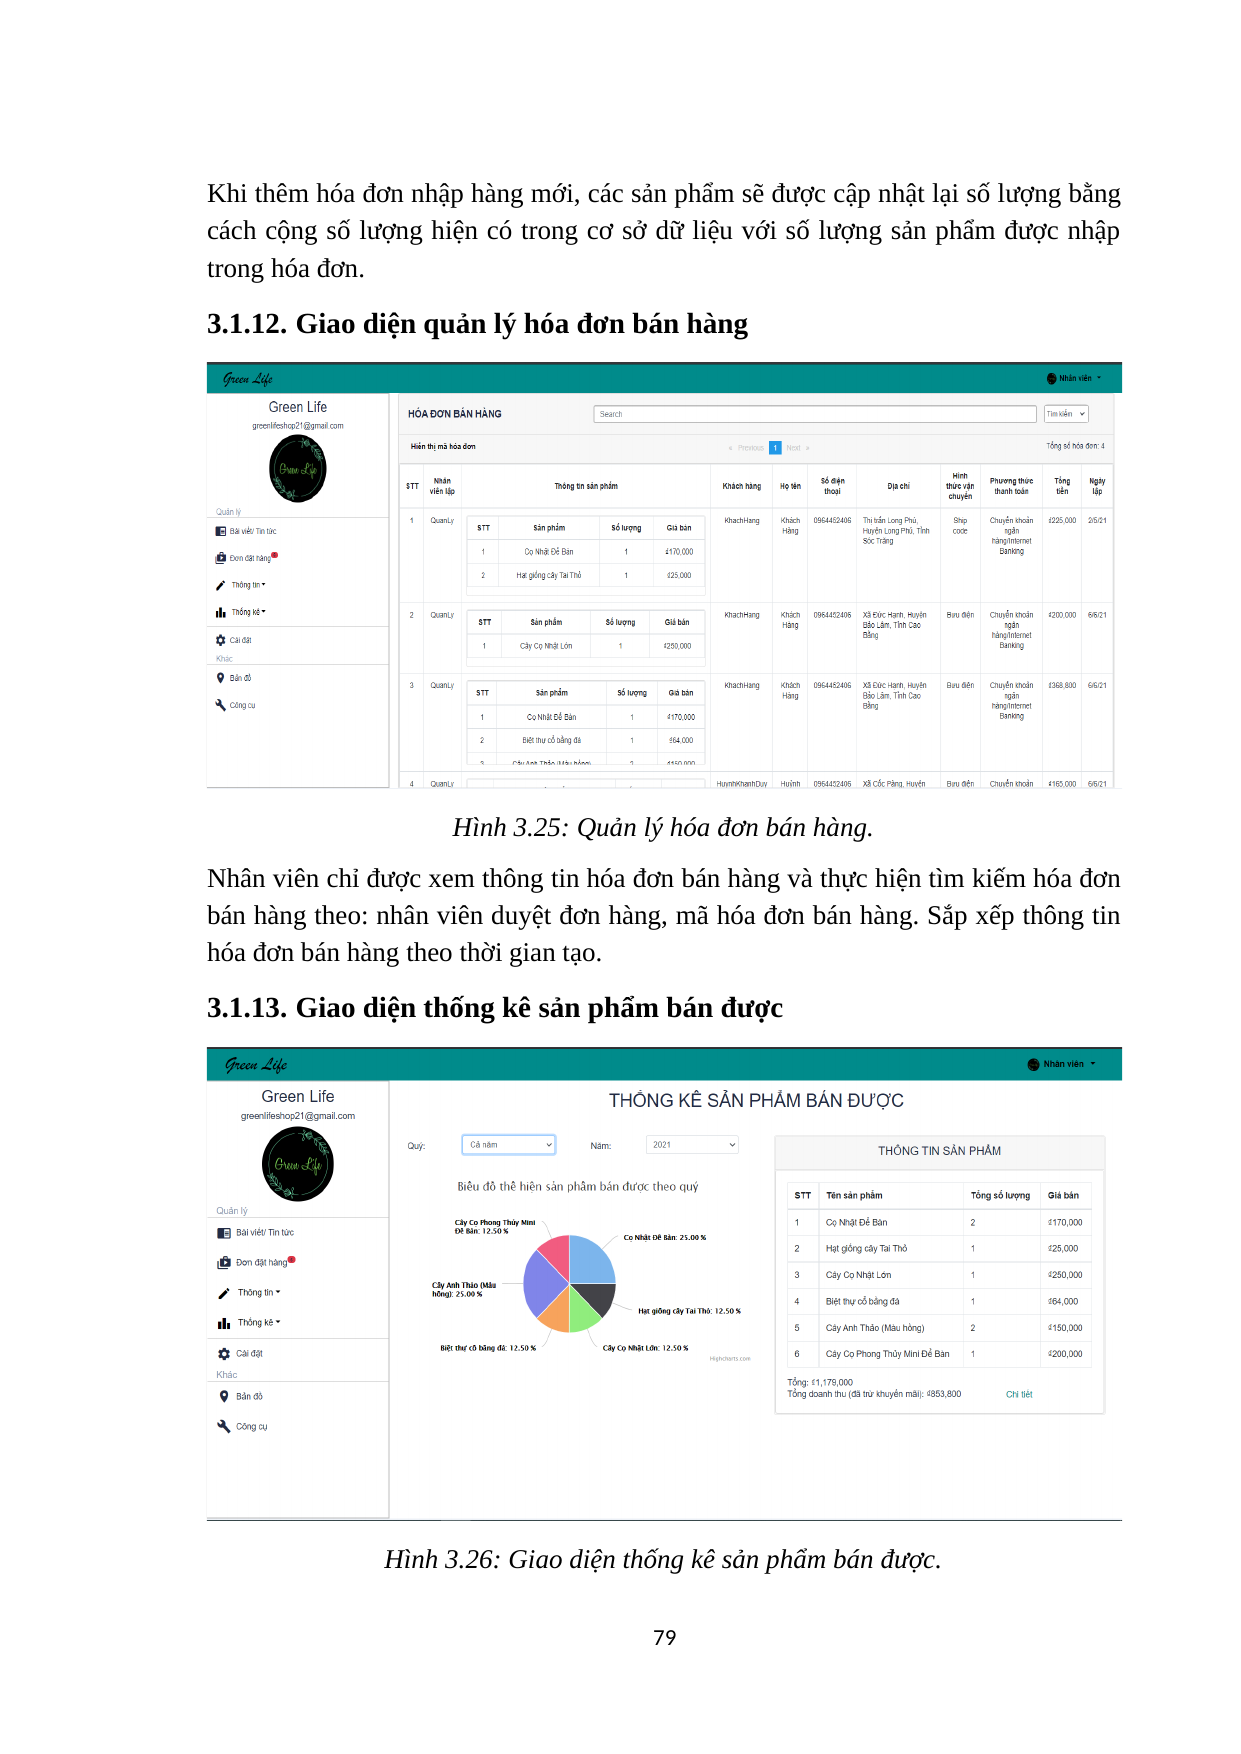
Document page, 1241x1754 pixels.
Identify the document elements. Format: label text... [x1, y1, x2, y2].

text Khi thêm hóa đơn nhập hàng mới, các sản phẩm sẽ được cập nhật lại số lượng bằng cách cộng số lượng hiện có trong cơ sở dữ liệu với số lượng sản phẩm được nhập trong hóa đơn. [207, 177, 1122, 283]
text Hình 3.26: Giao diện thống kê sản phẩm bán được. [207, 1543, 1122, 1574]
picture [206, 362, 1123, 789]
picture [206, 1047, 1123, 1521]
list Giao diện thống kê sản phẩm bán được [207, 990, 1122, 1024]
text Hình 3.25: Quản lý hóa đơn bán hàng. [207, 812, 1122, 843]
text Nhân viên chỉ được xem thông tin hóa đơn bán hàng và thực hiện tìm kiếm hóa đơn bán hàng theo: nhân viên duyệt đơn hàng, mã hóa đơn bán hàng. Sắp xếp thông tin hóa đơn bán hàng theo thời gian tạo. [207, 862, 1122, 967]
list Giao diện quản lý hóa đơn bán hàng [207, 306, 1122, 339]
